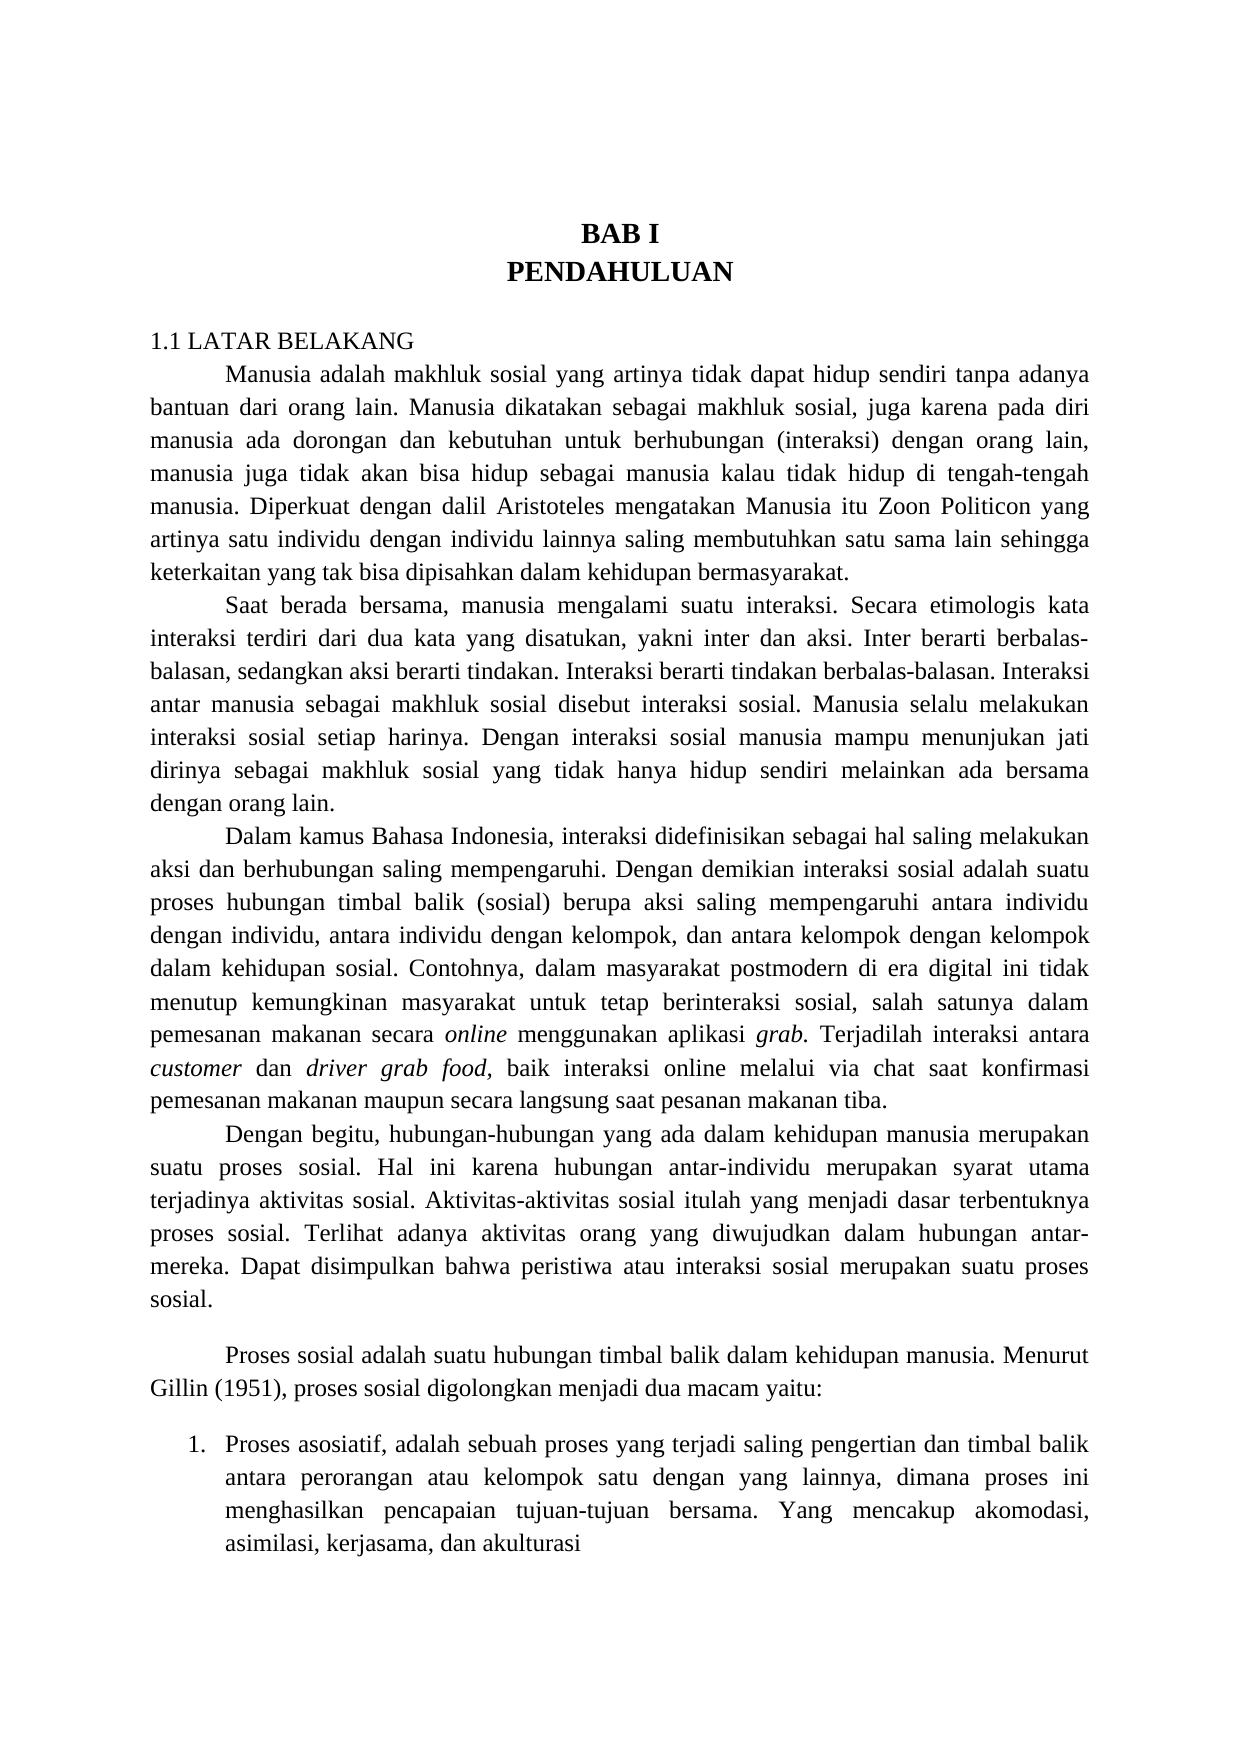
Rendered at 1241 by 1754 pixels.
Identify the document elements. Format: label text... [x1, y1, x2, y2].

text Proses sosial adalah suatu hubungan timbal balik dalam kehidupan manusia. Menurut Gillin (1951), proses sosial digolongkan menjadi dua macam yaitu: [150, 1340, 1090, 1401]
text Manusia adalah makhluk sosial yang artinya tidak dapat hidup sendiri tanpa adanya bantuan dari orang lain. Manusia dikatakan sebagai makhluk sosial, juga karena pada diri manusia ada dorongan dan kebutuhan untuk berhubungan (interaksi) dengan orang lain, manusia juga tidak akan bisa hidup sebagai manusia kalau tidak hidup di tengah-tengah manusia. Diperkuat dengan dalil Aristoteles mengatakan Manusia itu Zoon Politicon yang artinya satu individu dengan individu lainnya saling membutuhkan satu sama lain sehingga keterkaitan yang tak bisa dipisahkan dalam kehidupan bermasyarakat. [150, 359, 1090, 586]
text BAB I [150, 216, 1090, 249]
text Dengan begitu, hubungan-hubungan yang ada dalam kehidupan manusia merupakan suatu proses sosial. Hal ini karena hubungan antar-individu merupakan syarat utama terjadinya aktivitas sosial. Aktivitas-aktivitas sosial itulah yang menjadi dasar terbentuknya proses sosial. Terlihat adanya aktivitas orang yang diwujudkan dalam hubungan antar-mereka. Dapat disimpulkan bahwa peristiwa atau interaksi sosial merupakan suatu proses sosial. [150, 1119, 1090, 1312]
text 1.1 LATAR BELAKANG [150, 326, 1090, 355]
text Saat berada bersama, manusia mengalami suatu interaksi. Secara etimologis kata interaksi terdiri dari dua kata yang disatukan, yakni inter dan aksi. Inter berarti berbalas-balasan, sedangkan aksi berarti tindakan. Interaksi berarti tindakan berbalas-balasan. Interaksi antar manusia sebagai makhluk sosial disebut interaksi sosial. Manusia selalu melakukan interaksi sosial setiap harinya. Dengan interaksi sosial manusia mampu menunjukan jati dirinya sebagai makhluk sosial yang tidak hanya hidup sendiri melainkan ada bersama dengan orang lain. [150, 590, 1090, 817]
text PENDAHULUAN [150, 254, 1090, 288]
list Proses asosiatif, adalah sebuah proses yang terjadi saling pengertian dan timbal balik antara perorangan atau kelompok satu dengan yang lainnya, dimana proses ini menghasilkan pencapaian tujuan-tujuan bersama. Yang mencakup akomodasi, asimilasi, kerjasama, dan akulturasi [187, 1429, 1090, 1556]
text Dalam kamus Bahasa Indonesia, interaksi didefinisikan sebagai hal saling melakukan aksi dan berhubungan saling mempengaruhi. Dengan demikian interaksi sosial adalah suatu proses hubungan timbal balik (sosial) berupa aksi saling mempengaruhi antara individu dengan individu, antara individu dengan kelompok, dan antara kelompok dengan kelompok dalam kehidupan sosial. Contohnya, dalam masyarakat postmodern di era digital ini tidak menutup kemungkinan masyarakat untuk tetap berinteraksi sosial, salah satunya dalam pemesanan makanan secara online menggunakan aplikasi grab. Terjadilah interaksi antara customer dan driver grab food, baik interaksi online melalui via chat saat konfirmasi pemesanan makanan maupun secara langsung saat pesanan makanan tiba. [150, 821, 1090, 1114]
